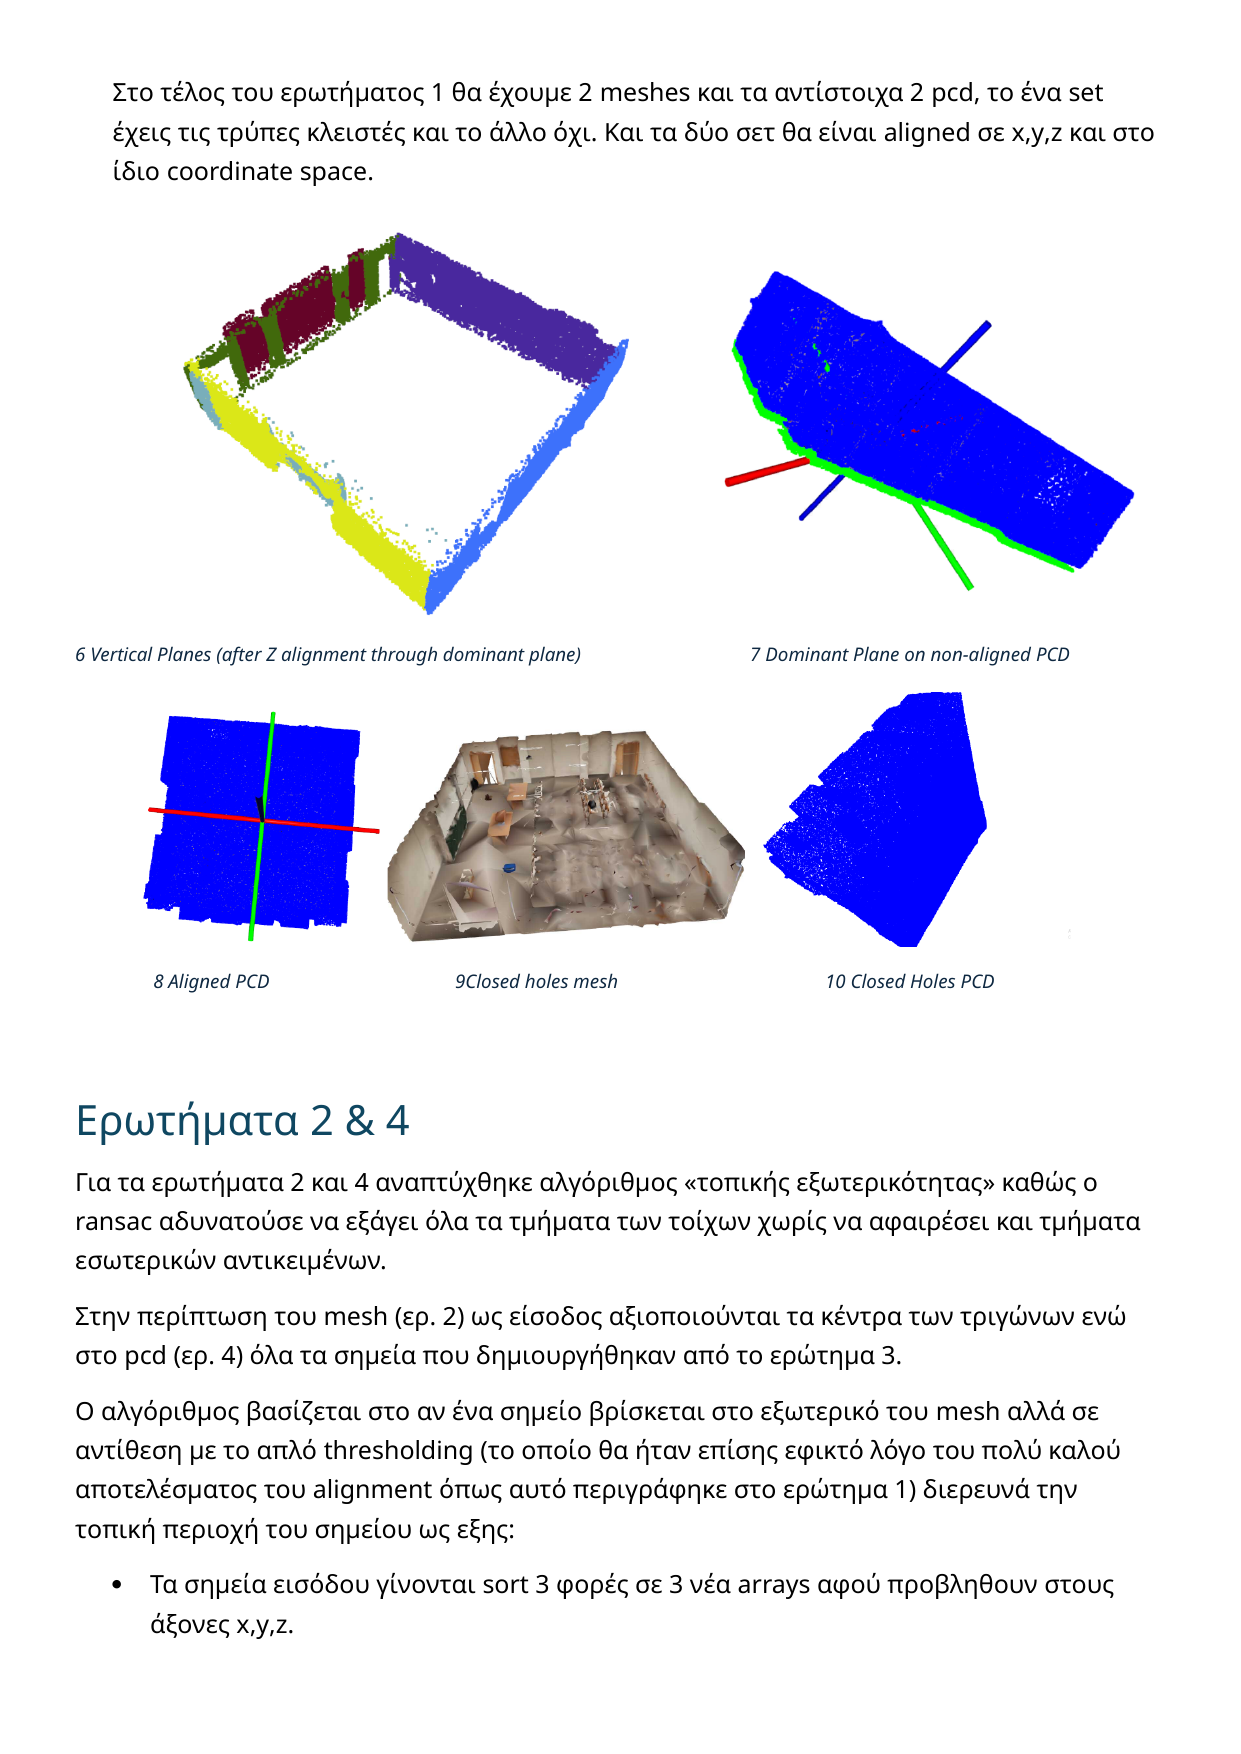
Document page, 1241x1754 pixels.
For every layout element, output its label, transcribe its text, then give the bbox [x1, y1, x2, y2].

picture [112, 687, 1071, 947]
text Για τα ερωτήματα 2 και 4 αναπτύχθηκε αλγόριθμος «τοπικής εξωτερικότητας» καθώς ο ransac αδυνατούσε να εξάγει όλα τα τμήματα των τοίχων χωρίς να αφαιρέσει και τμήματα εσωτερικών αντικειμένων. [75, 1165, 1165, 1277]
text Στην περίπτωση του mesh (ερ. 2) ως είσοδος αξιοποιούνται τα κέντρα των τριγώνων ενώ στο pcd (ερ. 4) όλα τα σημεία που δημιουργήθηκαν από το ερώτημα 3. [75, 1299, 1165, 1372]
list Τα σημεία εισόδου γίνονται sort 3 φορές σε 3 νέα arrays αφού προβληθουν στους άξονες x,y,z. [112, 1567, 1165, 1640]
text 8 Aligned PCD 9Closed holes mesh 10 Closed Holes PCD [75, 968, 1165, 994]
picture [112, 192, 1142, 619]
text 6 Vertical Planes (after Z alignment through dominant plane) 7 Dominant Plane on non-aligned PCD [75, 641, 1165, 666]
text Ο αλγόριθμος βασίζεται στο αν ένα σημείο βρίσκεται στο εξωτερικό του mesh αλλά σε αντίθεση με το απλό thresholding (το οποίο θα ήταν επίσης εφικτό λόγο του πολύ καλού αποτελέσματος του alignment όπως αυτό περιγράφηκε στο ερώτημα 1) διερευνά την τοπική περιοχή του σημείου ως εξης: [75, 1394, 1165, 1545]
subtitle Ερωτήματα 2 & 4 [75, 1091, 1165, 1148]
